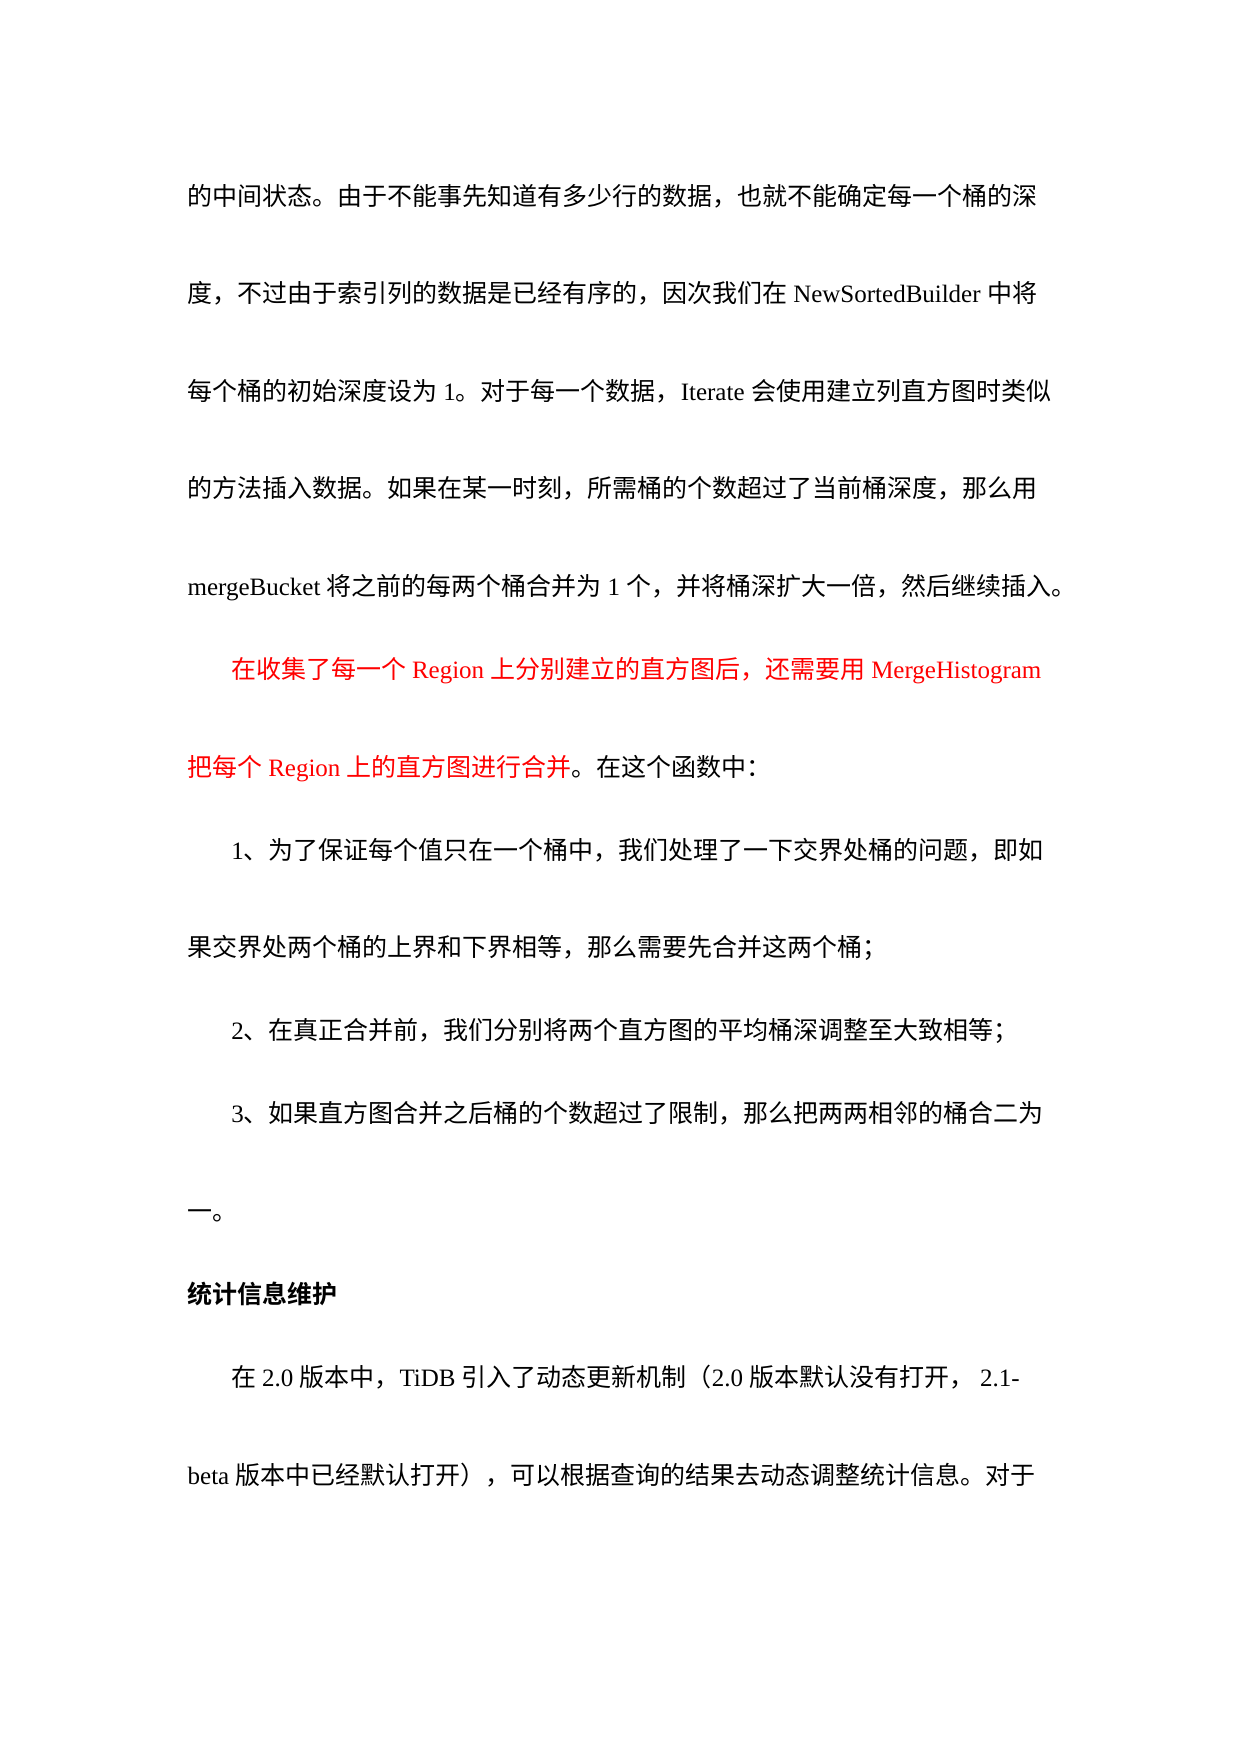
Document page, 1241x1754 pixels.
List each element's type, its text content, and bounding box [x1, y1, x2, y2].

text 3、如果直方图合并之后桶的个数超过了限制，那么把两两相邻的桶合二为一。 [187, 1079, 1053, 1242]
text 在收集了每一个 Region 上分别建立的直方图后，还需要用 MergeHistogram 把每个 Region 上的直方图进行合并。在这个函数中： [187, 635, 1053, 798]
subtitle 统计信息维护 [187, 1260, 1053, 1325]
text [187, 162, 1053, 617]
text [187, 1343, 1053, 1506]
text 2、在真正合并前，我们分别将两个直方图的平均桶深调整至大致相等； [187, 996, 1053, 1061]
text 1、为了保证每个值只在一个桶中，我们处理了一下交界处桶的问题，即如果交界处两个桶的上界和下界相等，那么需要先合并这两个桶； [187, 816, 1053, 978]
